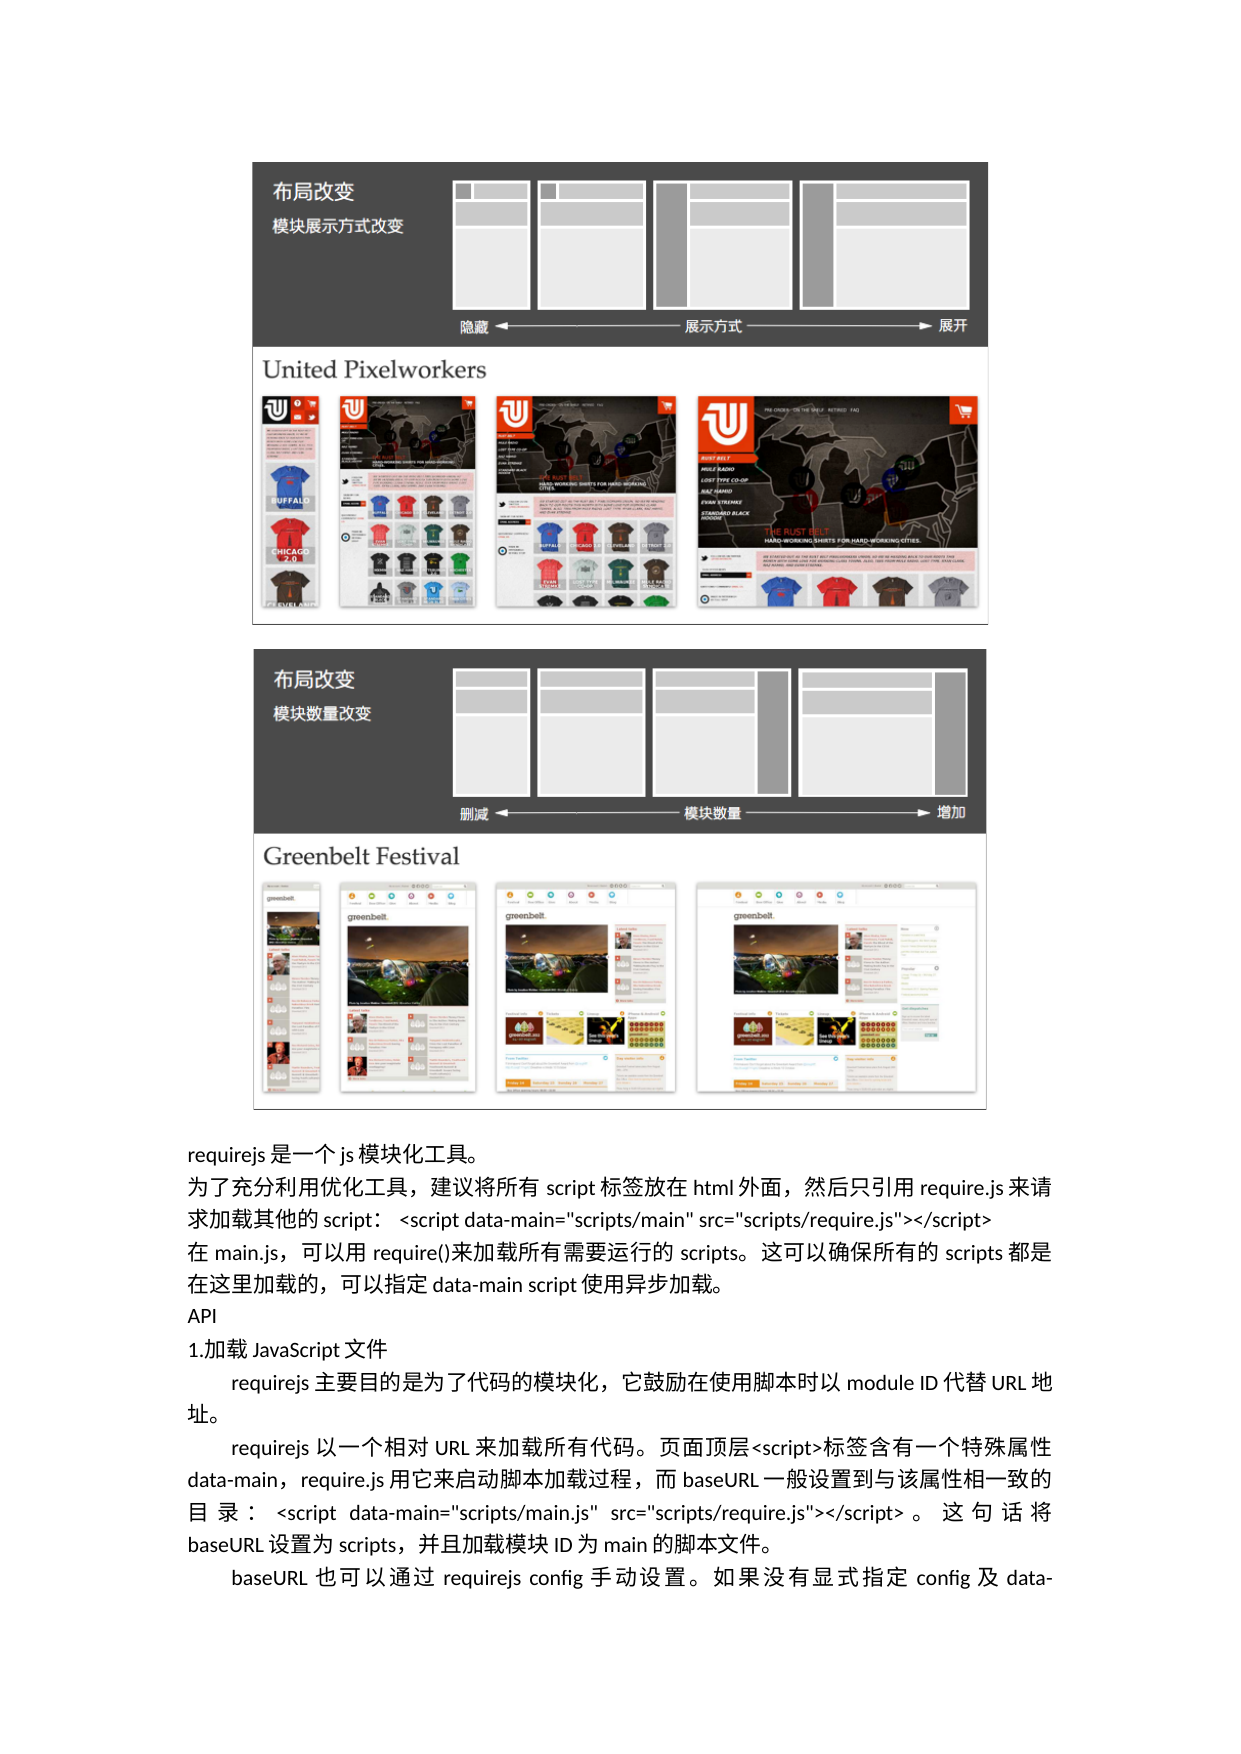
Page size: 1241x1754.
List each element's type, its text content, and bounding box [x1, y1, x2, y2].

picture [253, 649, 987, 1110]
text 在main.js，可以用require()来加载所有需要运行的scripts。这可以确保所有的scripts都是在这里加载的，可以指定data-main script使用异步加载。 [187, 1234, 1053, 1299]
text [187, 1559, 1053, 1592]
text 1.加载JavaScript文件 [187, 1332, 1053, 1364]
text requirejs主要目的是为了代码的模块化，它鼓励在使用脚本时以module ID代替URL地址。 [187, 1364, 1053, 1429]
text API [187, 1299, 1053, 1332]
text 为了充分利用优化工具，建议将所有script标签放在html外面，然后只引用require.js来请求加载其他的script： <script data-main="scripts/main" src="scripts/require.js"></script> [187, 1169, 1053, 1234]
text requirejs是一个js模块化工具。 [187, 1137, 1053, 1169]
picture [252, 162, 989, 625]
text requirejs以一个相对URL来加载所有代码。页面顶层<script>标签含有一个特殊属性data-main，require.js用它来启动脚本加载过程，而baseURL一般设置到与该属性相一致的目录：<script data-main="scripts/main.js" src="scripts/require.js"></script>。这句话将baseURL设置为scripts，并且加载模块ID为main的脚本文件。 [187, 1429, 1053, 1559]
